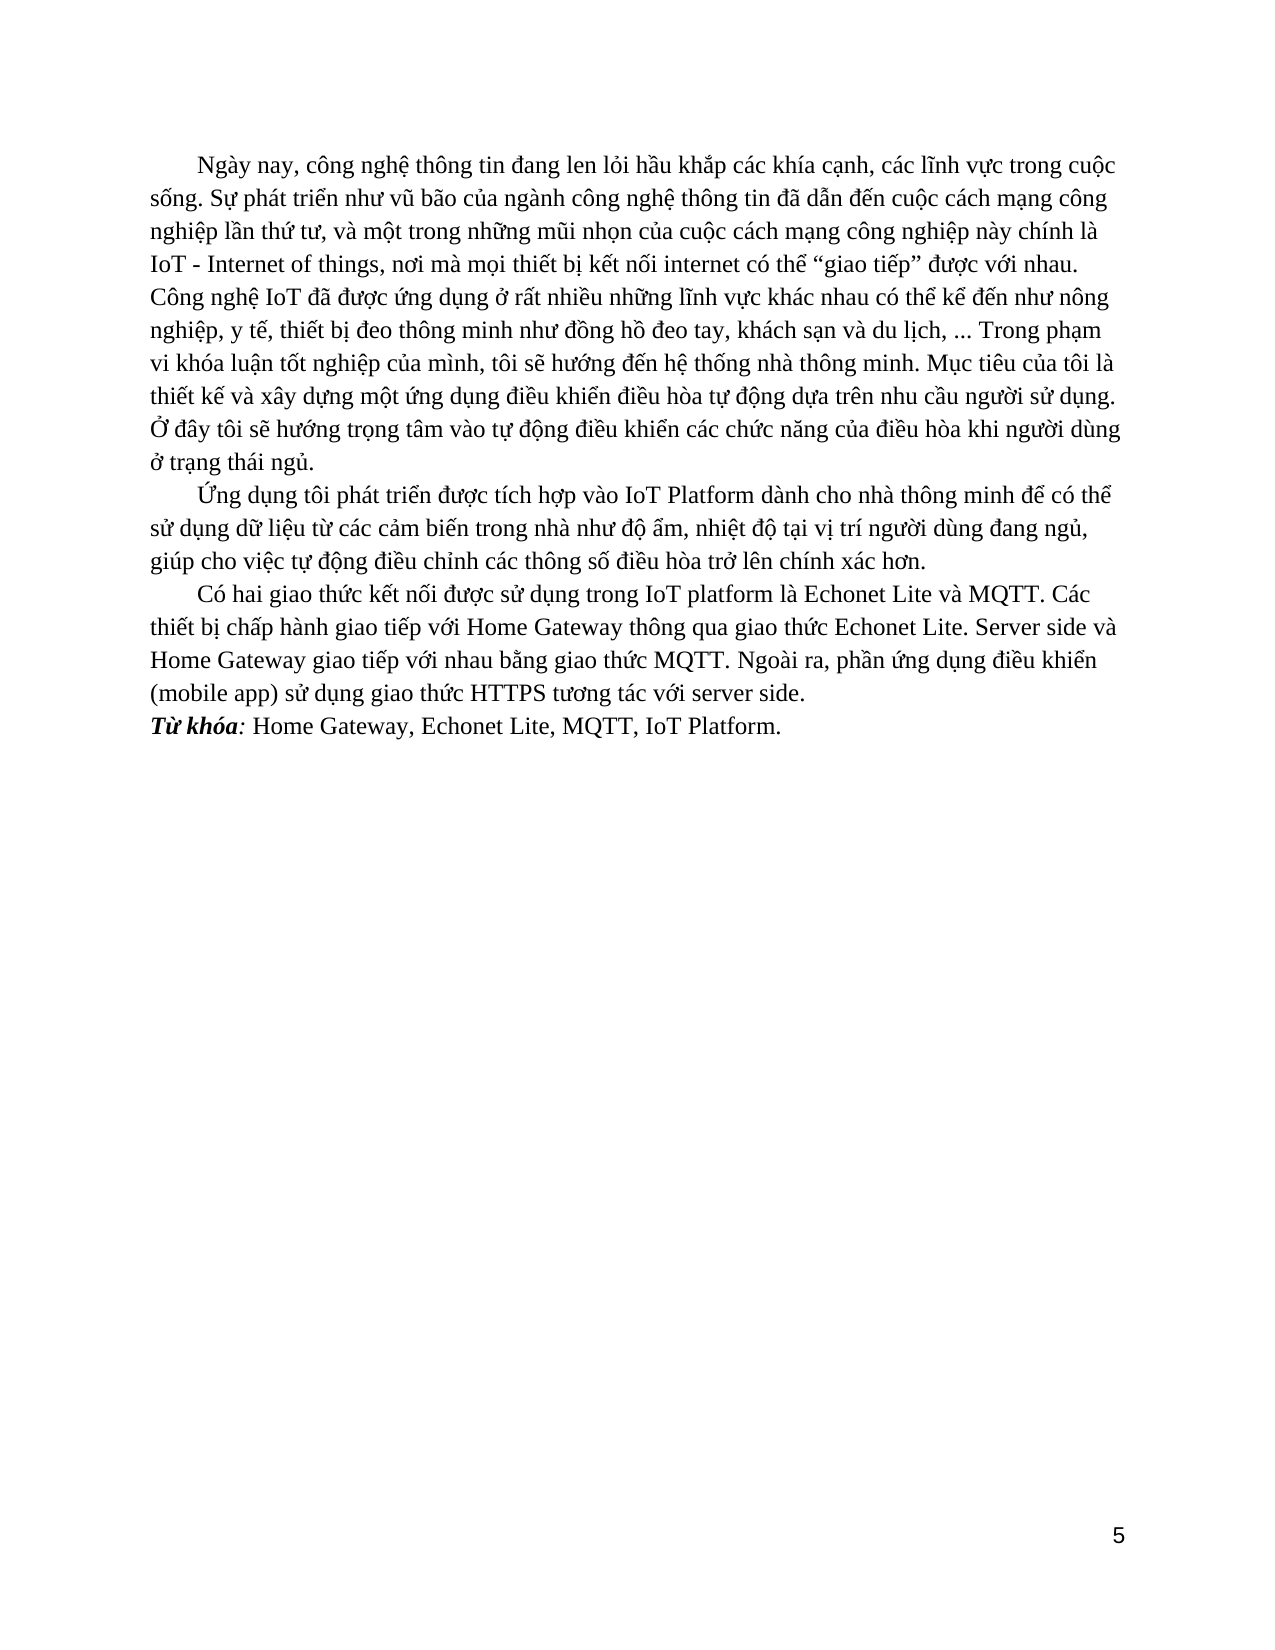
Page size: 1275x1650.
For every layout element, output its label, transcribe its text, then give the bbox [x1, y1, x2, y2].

text Công nghệ IoT đã được ứng dụng ở rất nhiều những lĩnh vực khác nhau có thể kể đến như nông nghiệp, y tế, thiết bị đeo thông minh như đồng hồ đeo tay, khách sạn và du lịch, ... Trong phạm vi khóa luận tốt nghiệp của mình, tôi sẽ hướng đến hệ thống nhà thông minh. Mục tiêu của tôi là thiết kế và xây dựng một ứng dụng điều khiển điều hòa tự động dựa trên nhu cầu người sử dụng. Ở đây tôi sẽ hướng trọng tâm vào tự động điều khiển các chức năng của điều hòa khi người dùng ở trạng thái ngủ. [150, 282, 1125, 476]
text Có hai giao thức kết nối được sử dụng trong IoT platform là Echonet Lite và MQTT. Các thiết bị chấp hành giao tiếp với Home Gateway thông qua giao thức Echonet Lite. Server side và Home Gateway giao tiếp với nhau bằng giao thức MQTT. Ngoài ra, phần ứng dụng điều khiển (mobile app) sử dụng giao thức HTTPS tương tác với server side. [150, 579, 1125, 707]
text Ngày nay, công nghệ thông tin đang len lỏi hầu khắp các khía cạnh, các lĩnh vực trong cuộc sống. Sự phát triển như vũ bão của ngành công nghệ thông tin đã dẫn đến cuộc cách mạng công nghiệp lần thứ tư, và một trong những mũi nhọn của cuộc cách mạng công nghiệp này chính là IoT - Internet of things, nơi mà mọi thiết bị kết nối internet có thể “giao tiếp” được với nhau. [150, 150, 1125, 278]
text Từ khóa: Home Gateway, Echonet Lite, MQTT, IoT Platform. [150, 711, 1125, 740]
text Ứng dụng tôi phát triển được tích hợp vào IoT Platform dành cho nhà thông minh để có thể sử dụng dữ liệu từ các cảm biến trong nhà như độ ẩm, nhiệt độ tại vị trí người dùng đang ngủ, giúp cho việc tự động điều chỉnh các thông số điều hòa trở lên chính xác hơn. [150, 480, 1125, 575]
